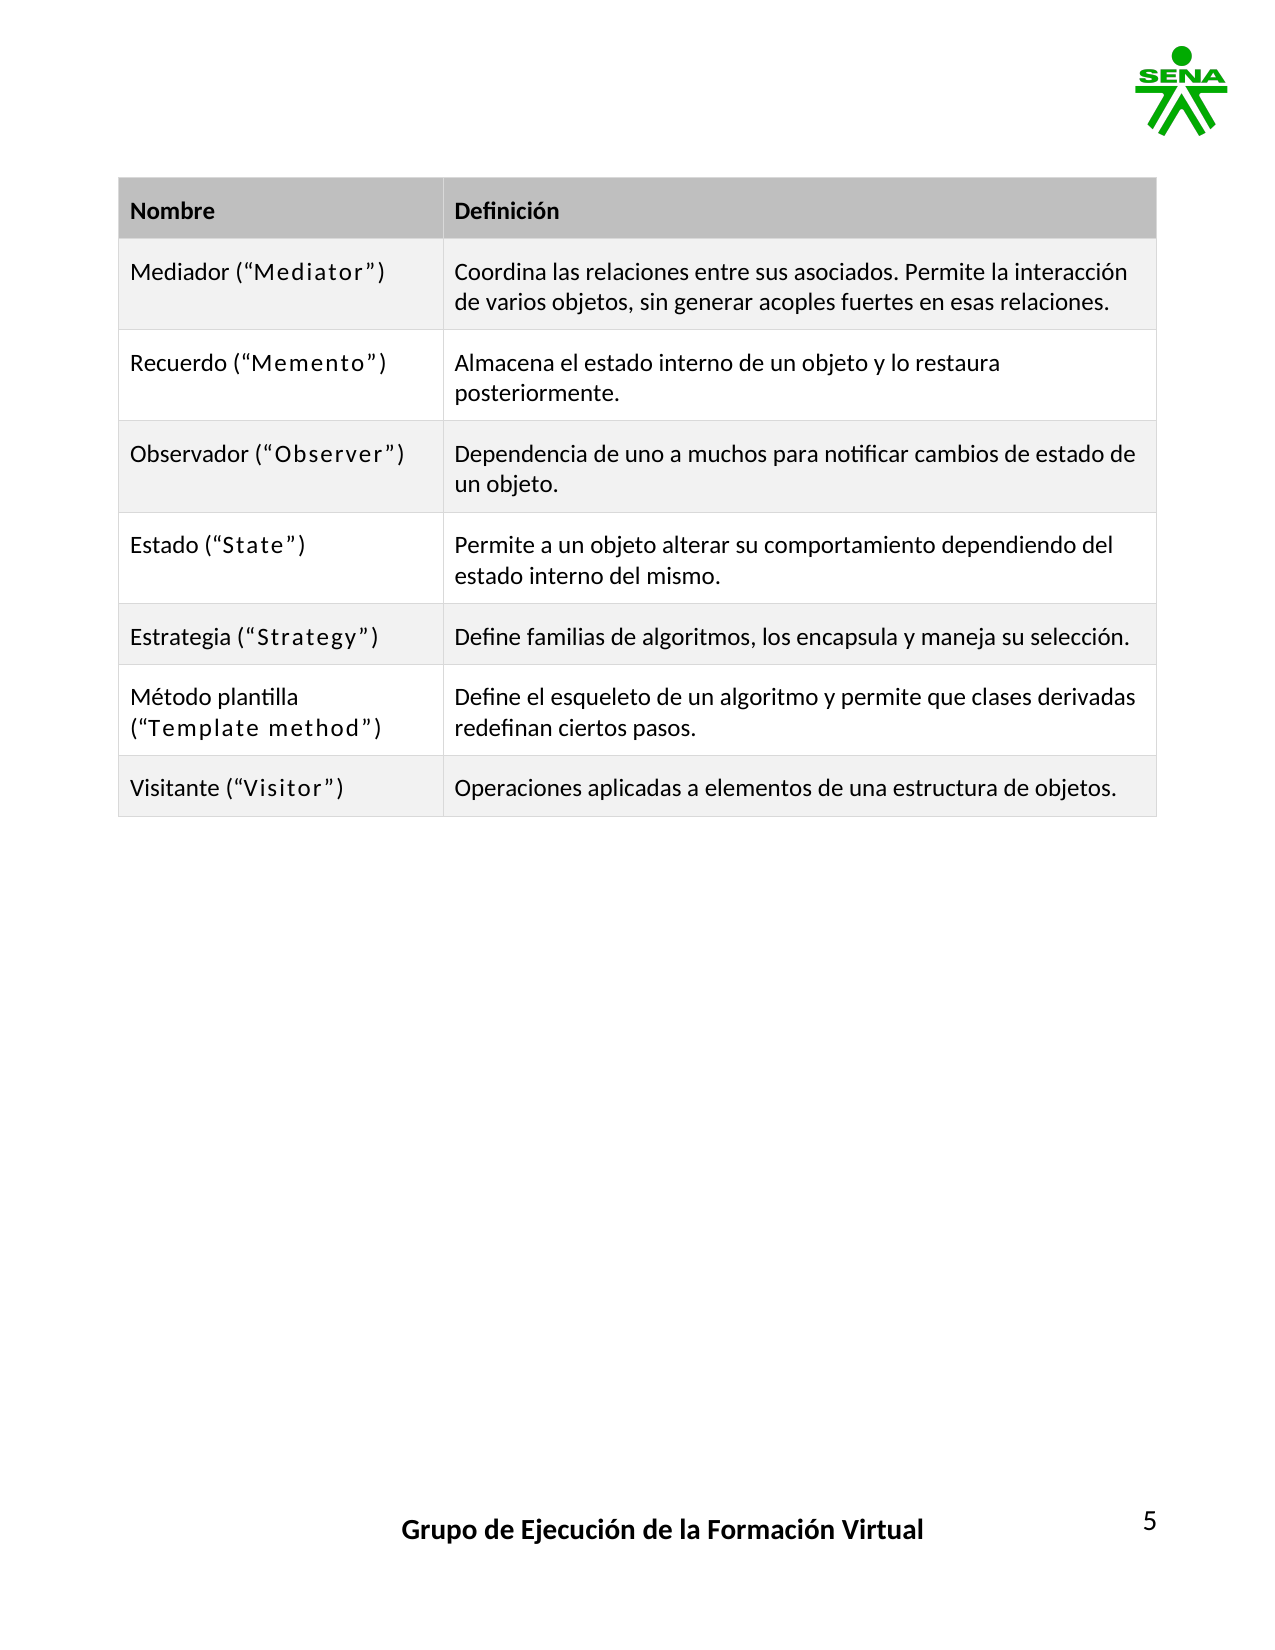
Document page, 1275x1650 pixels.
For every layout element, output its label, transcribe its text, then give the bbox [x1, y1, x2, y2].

table_cell Almacena el estado interno de un objeto y lo restaura posteriormente. [444, 330, 1156, 420]
table_cell Método plantilla (“Template method”) [119, 665, 443, 755]
table_cell Recuerdo (“Memento”) [119, 330, 443, 420]
table_cell Dependencia de uno a muchos para notificar cambios de estado de un objeto. [444, 421, 1156, 512]
picture [1135, 46, 1228, 136]
table_cell Estado (“State”) [119, 513, 443, 603]
table_header Nombre [119, 178, 443, 238]
table_cell Estrategia (“Strategy”) [119, 604, 443, 664]
table_cell Permite a un objeto alterar su comportamiento dependiendo del estado interno del mismo. [444, 513, 1156, 603]
table_cell Define el esqueleto de un algoritmo y permite que clases derivadas redefinan ciertos pasos. [444, 665, 1156, 755]
table_cell Operaciones aplicadas a elementos de una estructura de objetos. [444, 756, 1156, 816]
table_cell Observador (“Observer”) [119, 421, 443, 512]
table_cell Define familias de algoritmos, los encapsula y maneja su selección. [444, 604, 1156, 664]
table_header Definición [444, 178, 1156, 238]
table_cell Visitante (“Visitor”) [119, 756, 443, 816]
table_cell Mediador (“Mediator”) [119, 239, 443, 329]
table_cell Coordina las relaciones entre sus asociados. Permite la interacción de varios objetos, sin generar acoples fuertes en esas relaciones. [444, 239, 1156, 329]
